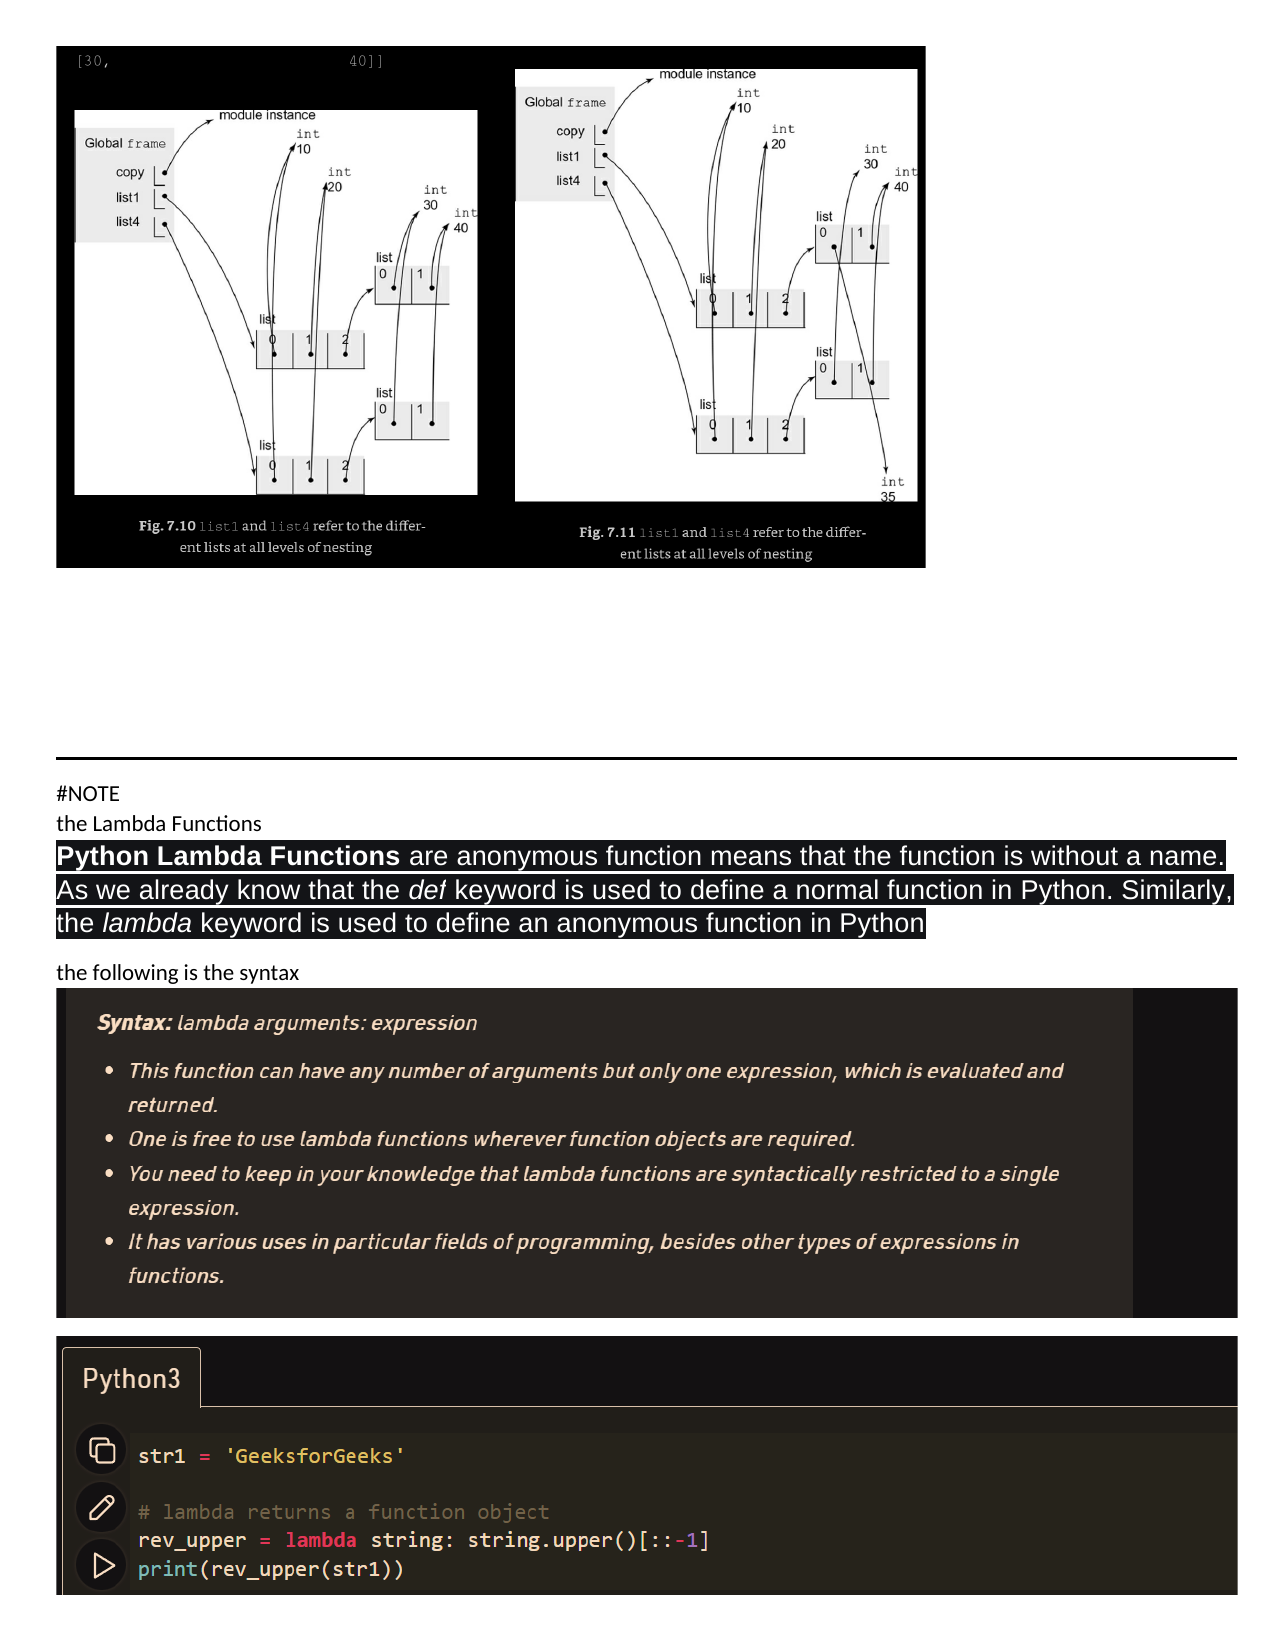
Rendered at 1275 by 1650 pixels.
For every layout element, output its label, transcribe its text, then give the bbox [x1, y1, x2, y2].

picture [56, 988, 1238, 1318]
picture [56, 1336, 1238, 1595]
picture [56, 46, 926, 568]
text the following is the syntax [56, 958, 1237, 988]
text #NOTE the Lambda Functions Python Lambda Functions are anonymous function means that the function is without a name. As we already know that the def keyword is used to define a normal function in Python. Similarly, the lambda keyword is used to define an anonymous function in Python [56, 779, 1237, 939]
